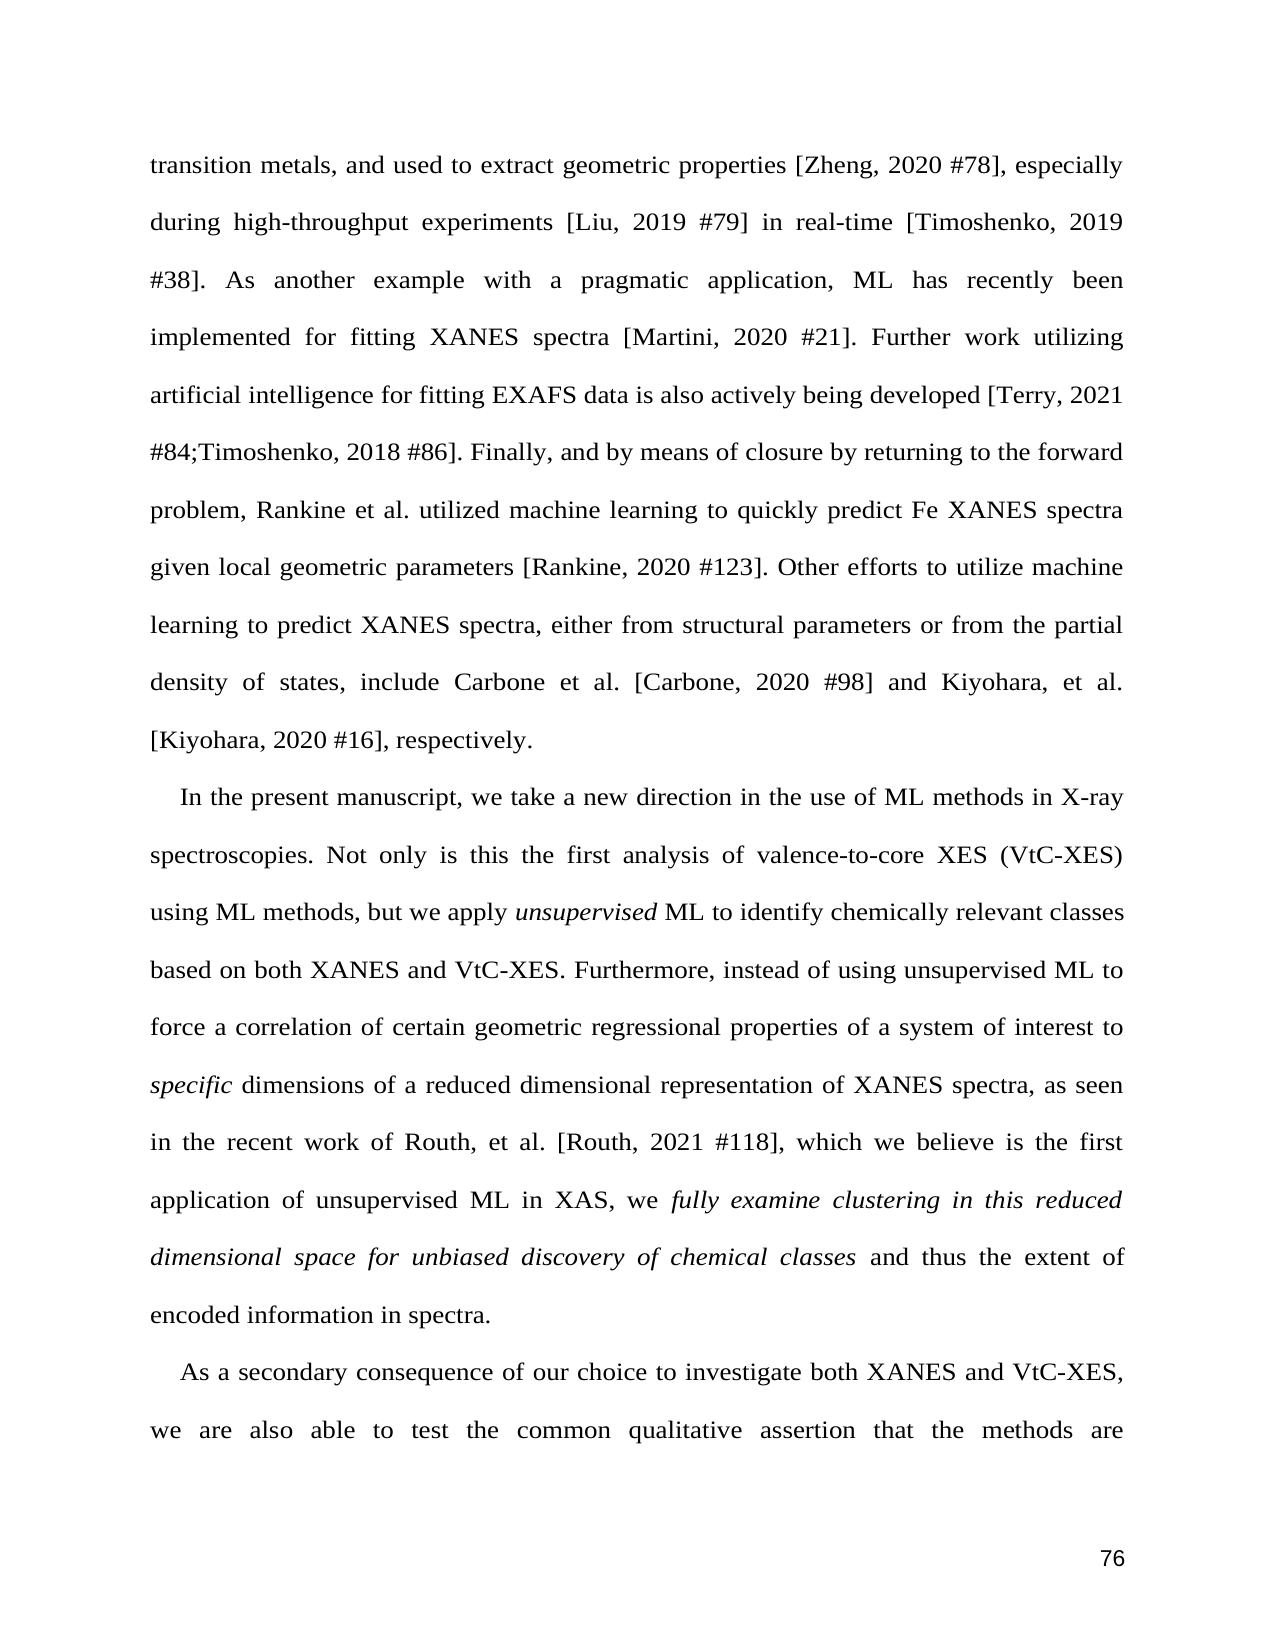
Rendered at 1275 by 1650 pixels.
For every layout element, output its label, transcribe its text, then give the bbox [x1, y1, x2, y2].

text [150, 150, 1125, 754]
text In the present manuscript, we take a new direction in the use of ML methods in X-ray spectroscopies. Not only is this the first analysis of valence-to-core XES (VtC-XES) using ML methods, but we apply unsupervised ML to identify chemically relevant classes based on both XANES and VtC-XES. Furthermore, instead of using unsupervised ML to force a correlation of certain geometric regressional properties of a system of interest to specific dimensions of a reduced dimensional representation of XANES spectra, as seen in the recent work of Routh, et al. [Routh, 2021 #118], which we believe is the first application of unsupervised ML in XAS, we fully examine clustering in this reduced dimensional space for unbiased discovery of chemical classes and thus the extent of encoded information in spectra. [150, 782, 1125, 1329]
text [150, 1357, 1125, 1444]
